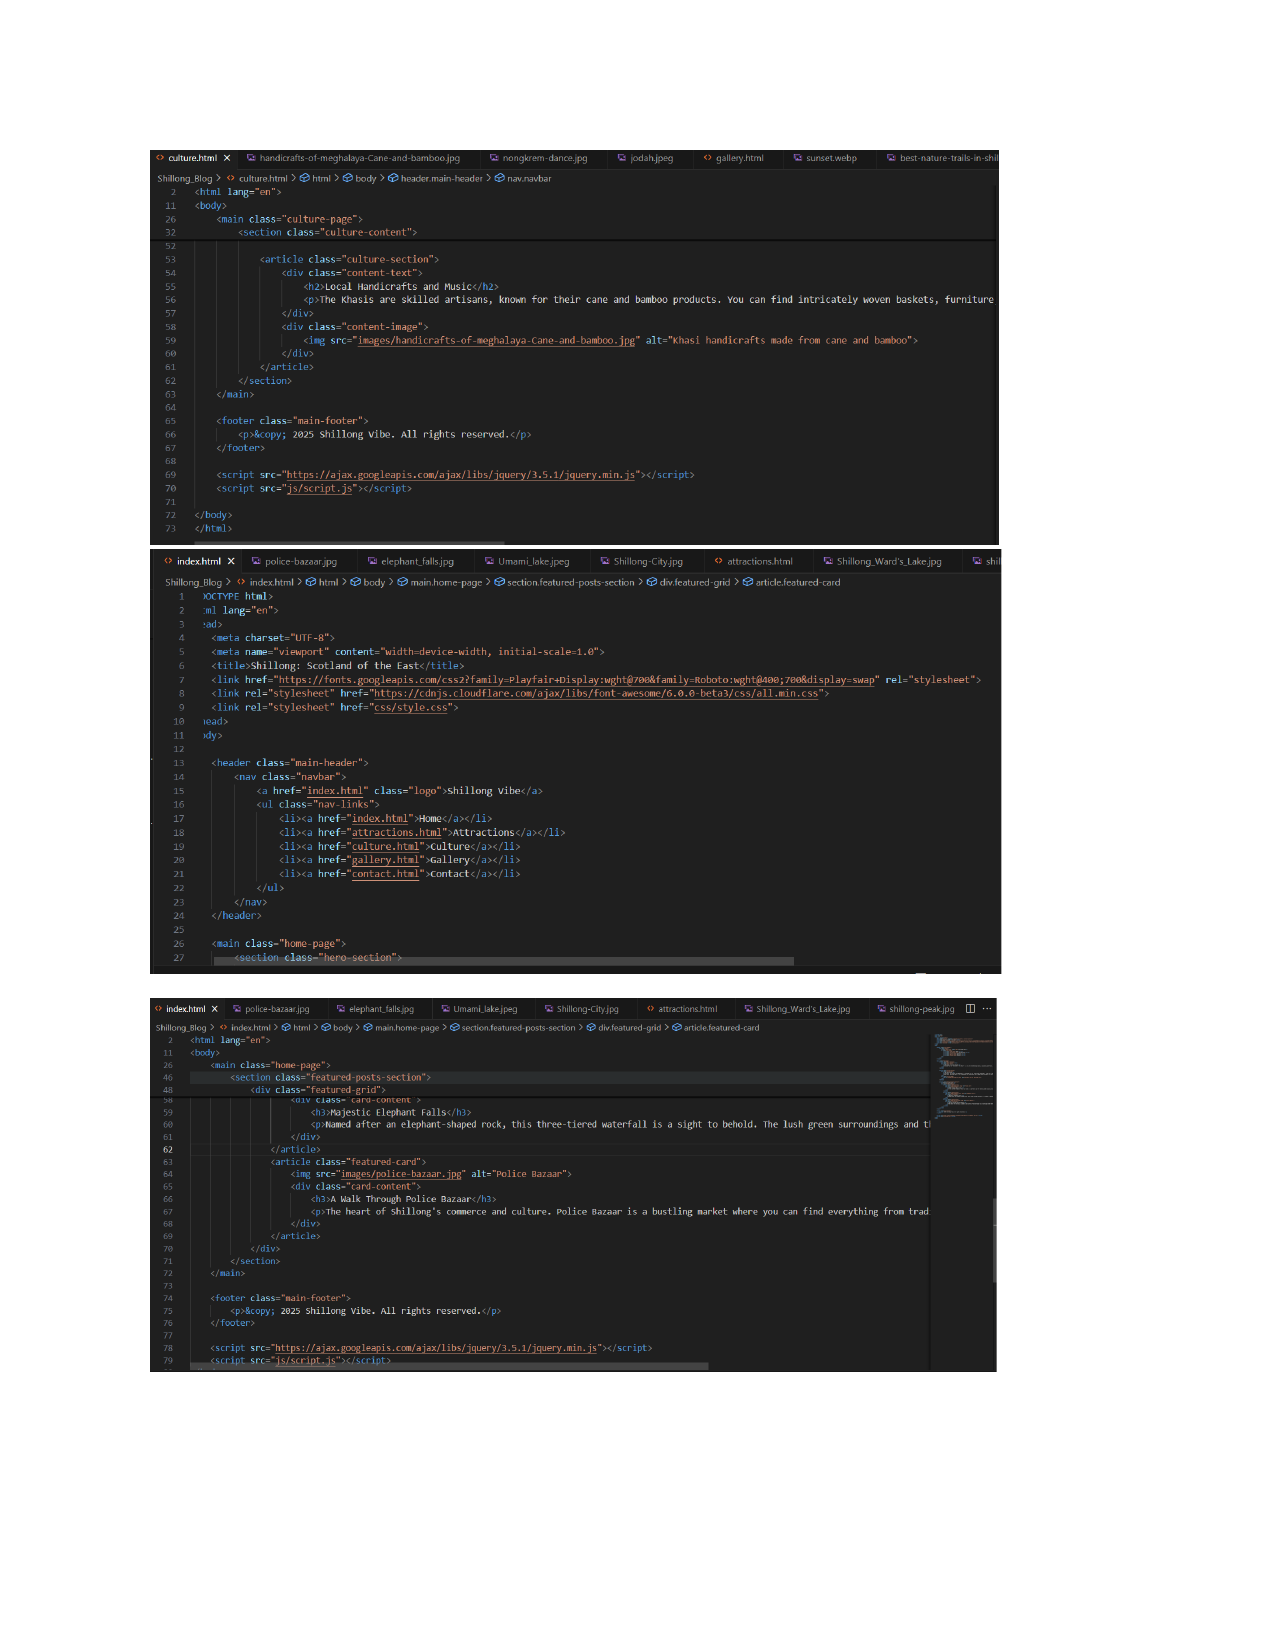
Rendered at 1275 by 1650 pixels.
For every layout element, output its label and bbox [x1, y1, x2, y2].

picture [150, 998, 997, 1372]
picture [150, 150, 999, 545]
picture [150, 549, 1002, 974]
